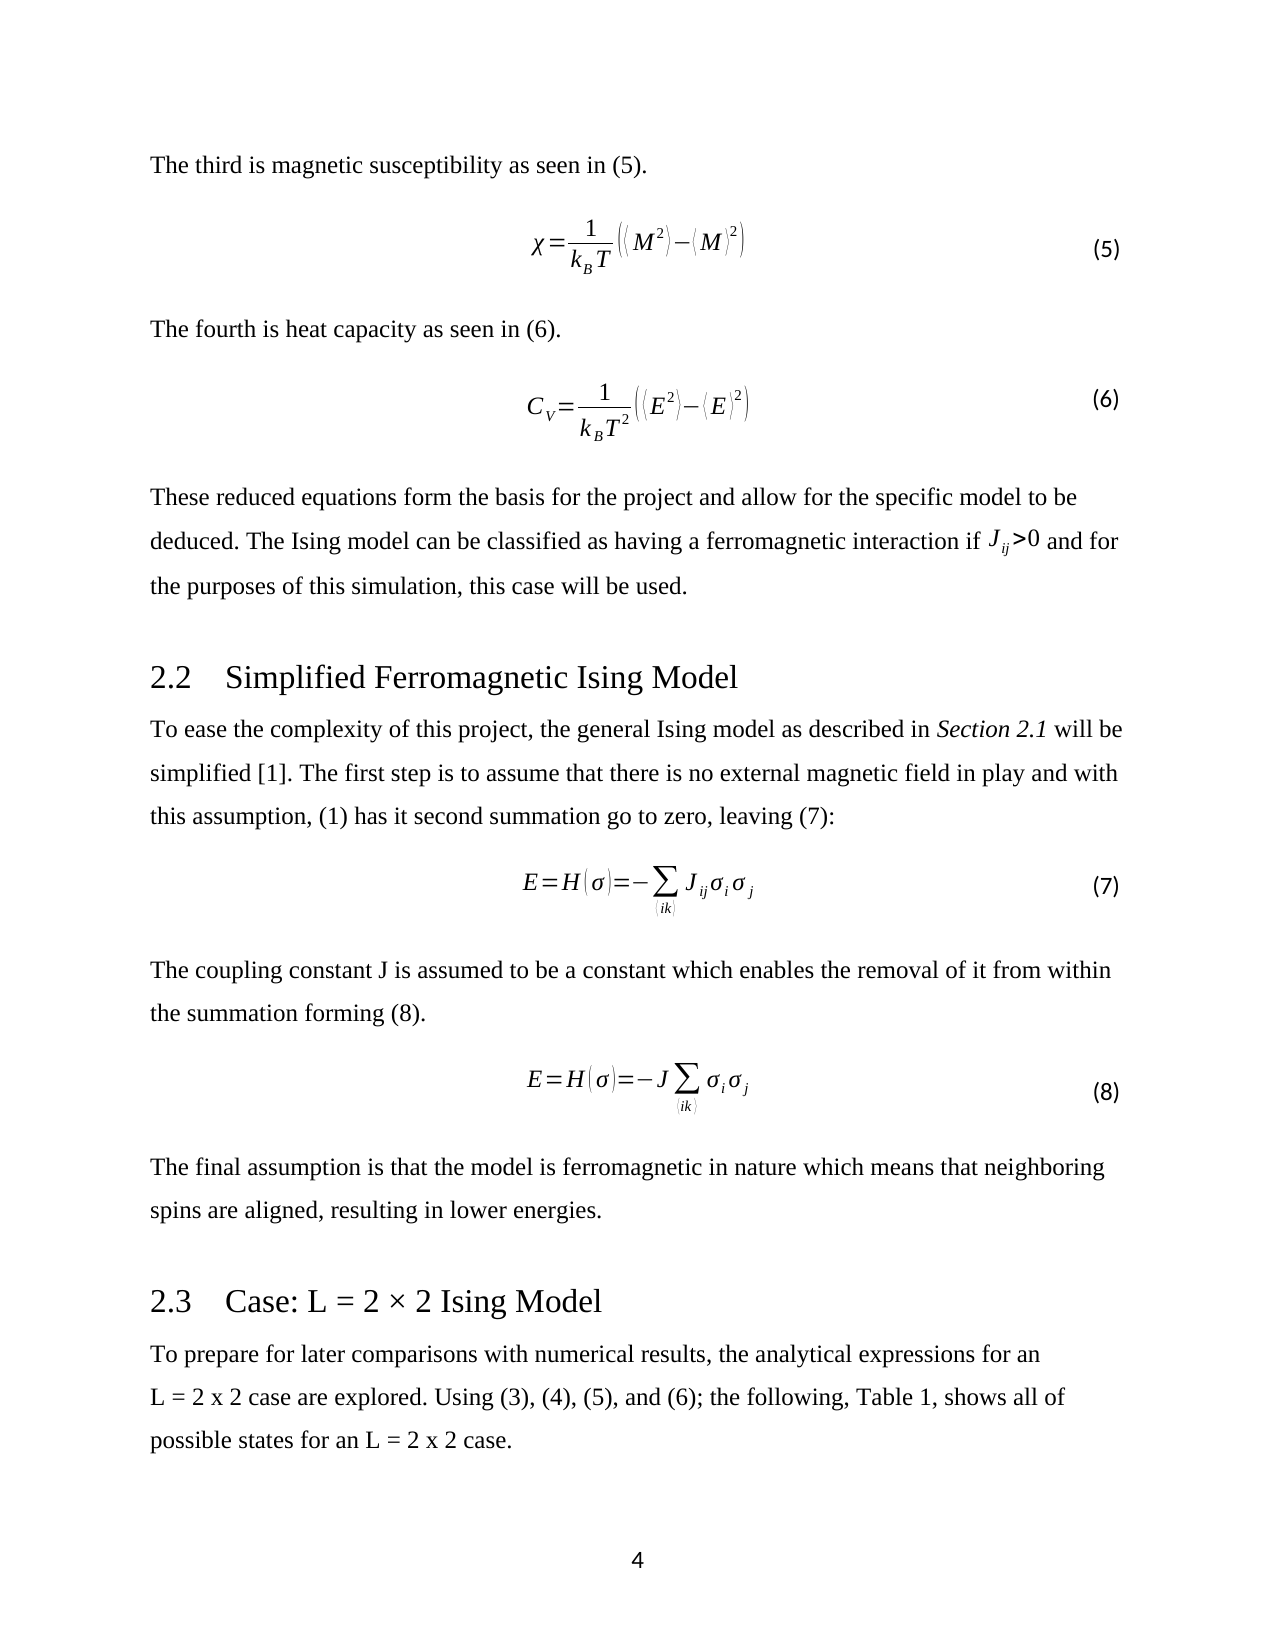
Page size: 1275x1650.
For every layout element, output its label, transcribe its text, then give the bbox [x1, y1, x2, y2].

text The fourth is heat capacity as seen in (6). [150, 314, 1125, 343]
text 2.2 Simplified Ferromagnetic Ising Model [150, 657, 1125, 695]
text To ease the complexity of this project, the general Ising model as described in Section 2.1 will be simplified [1]. The first step is to assume that there is no external magnetic field in play and with this assumption, (1) has it second summation go to zero, leaving (7): [150, 714, 1125, 829]
text The third is magnetic susceptibility as seen in (5). [150, 150, 1125, 179]
text The final assumption is that the model is ferromagnetic in nature which means that neighboring spins are aligned, resulting in lower energies. [150, 1152, 1125, 1224]
text 2.3 Case: L = 2 × 2 Ising Model [150, 1281, 1125, 1319]
text The coupling constant J is assumed to be a constant which enables the removal of it from within the summation forming (8). [150, 955, 1125, 1027]
text These reduced equations form the basis for the project and allow for the specific model to be deduced. The Ising model can be classified as having a ferromagnetic interaction if and for the purposes of this simulation, this case will be used. [150, 482, 1125, 599]
text To prepare for later comparisons with numerical results, the analytical expressions for an L = 2 x 2 case are explored. Using (3), (4), (5), and (6); the following, Table 1, shows all of possible states for an L = 2 x 2 case. [150, 1339, 1125, 1454]
